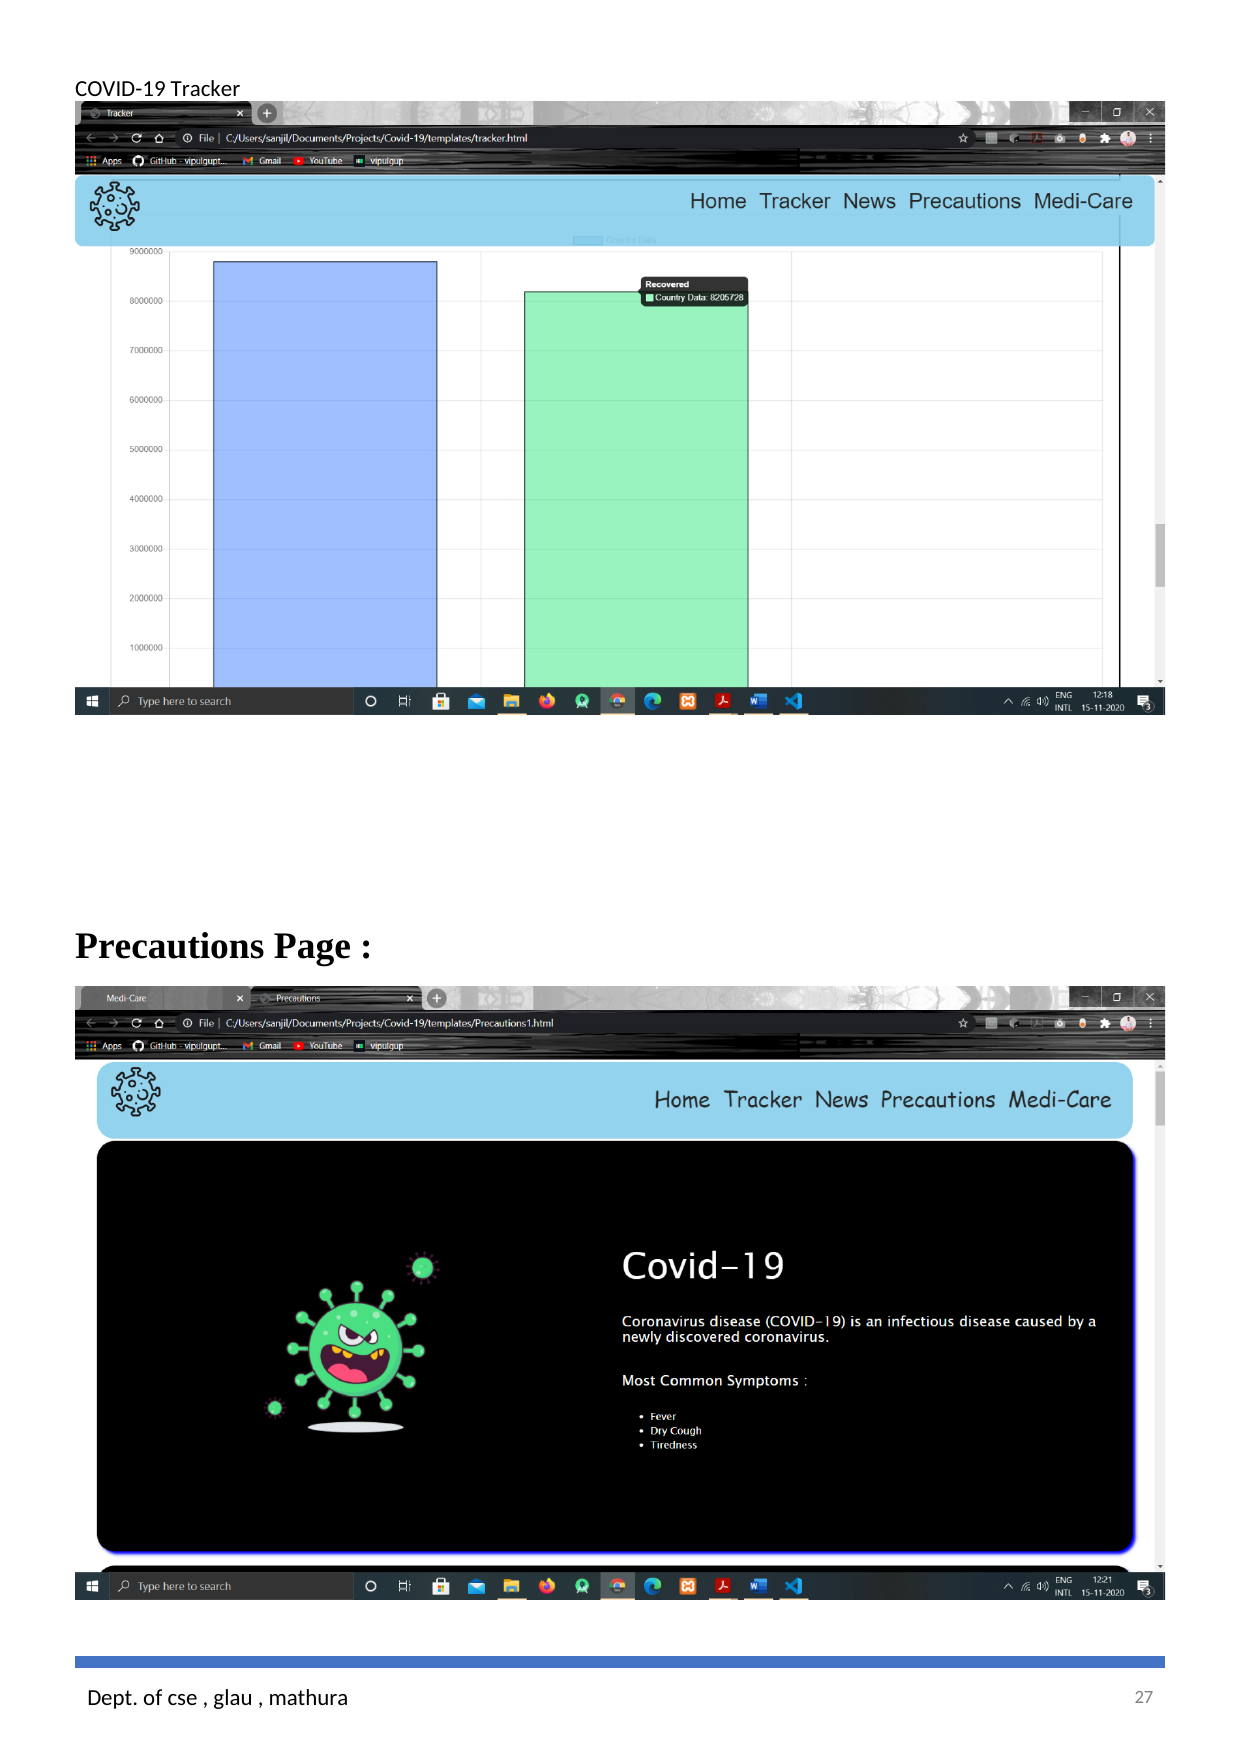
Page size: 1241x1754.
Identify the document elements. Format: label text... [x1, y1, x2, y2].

text Precautions Page : [75, 923, 1165, 967]
picture [75, 101, 1166, 715]
picture [75, 986, 1166, 1600]
